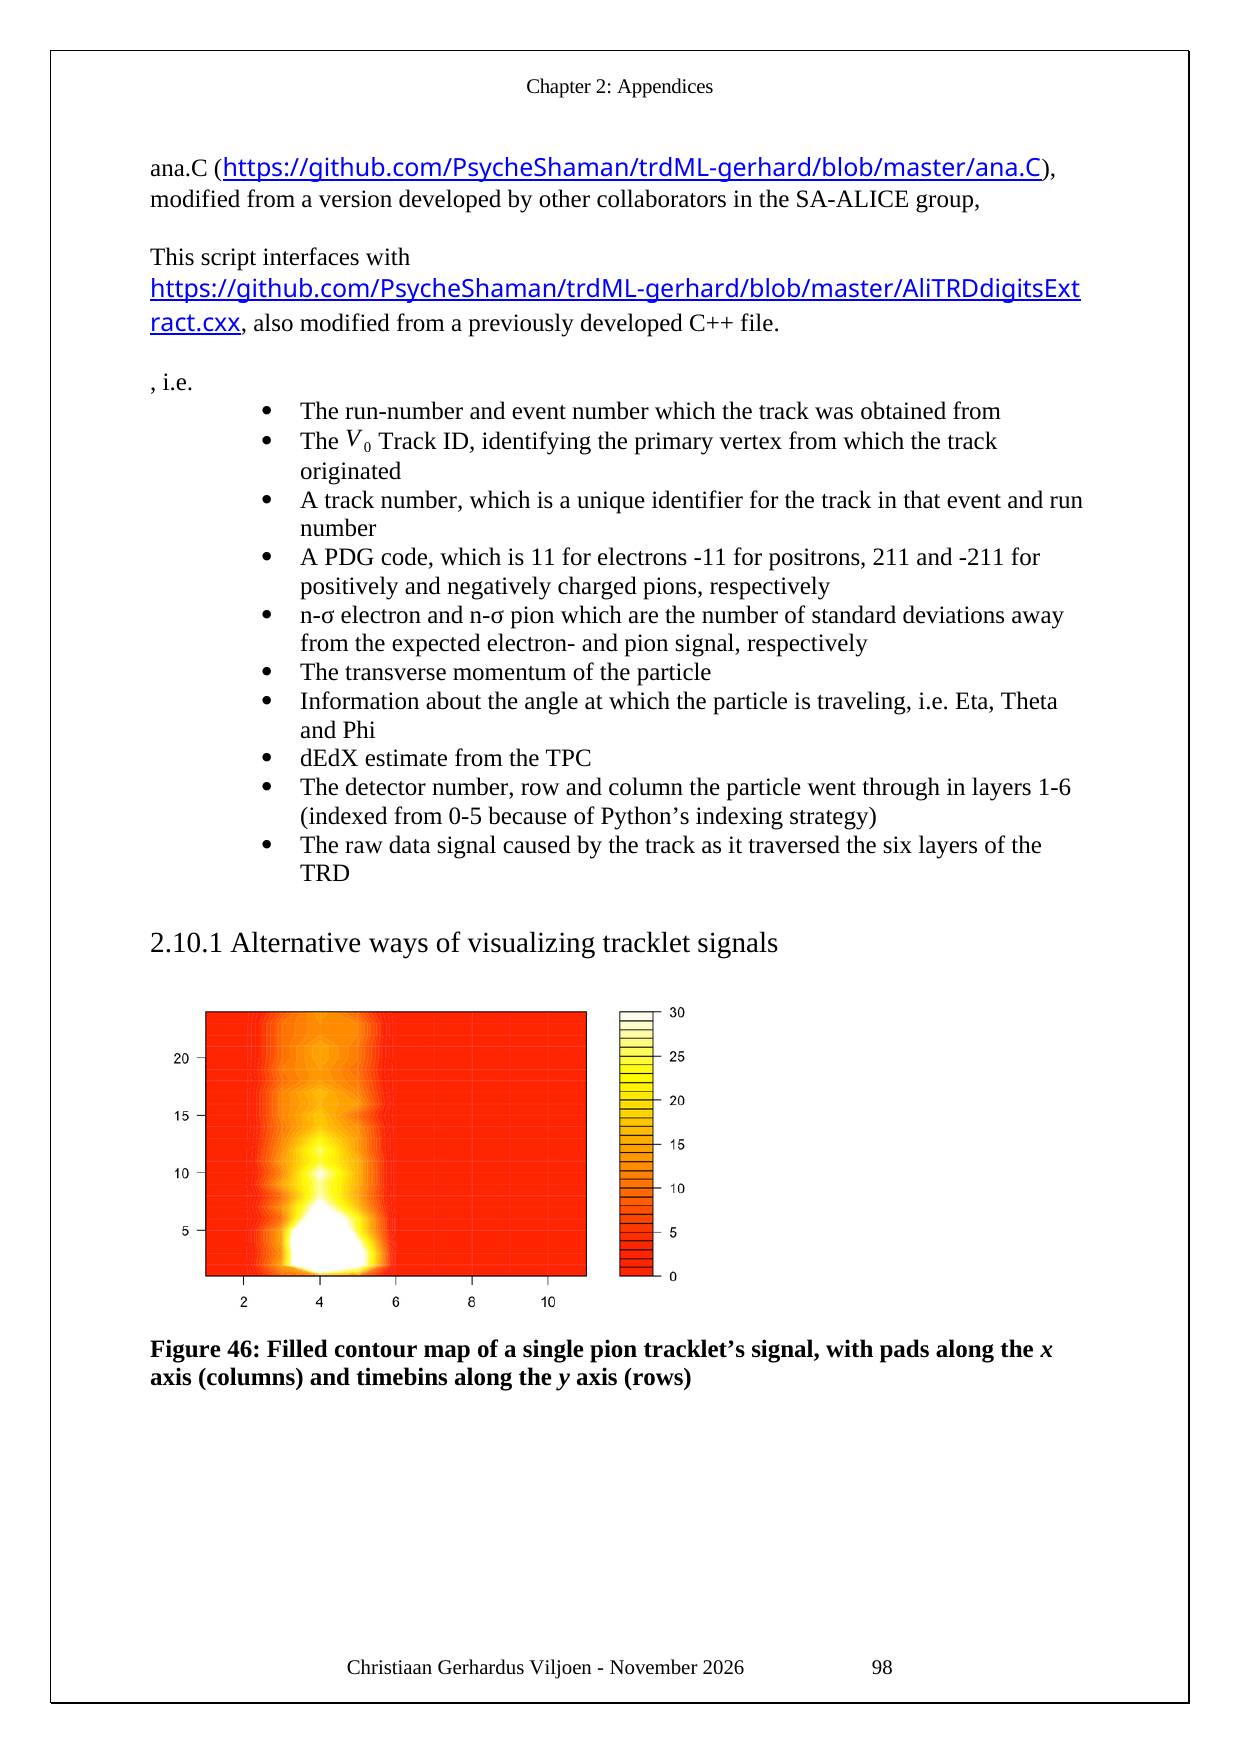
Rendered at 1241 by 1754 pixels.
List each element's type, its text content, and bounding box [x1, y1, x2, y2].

text This script interfaces with https://github.com/PsycheShaman/trdML-gerhard/blob/master/AliTRDdigitsExtract.cxx, also modified from a previously developed C++ file. [150, 242, 1089, 338]
list A PDG code, which is 11 for electrons -11 for positrons, 211 and -211 for positively and negatively charged pions, respectively [262, 542, 1089, 600]
list The Track ID, identifying the primary vertex from which the track originated [262, 425, 1089, 485]
list The detector number, row and column the particle went through in layers 1-6 (indexed from 0-5 because of Python’s indexing strategy) [262, 772, 1089, 830]
list dEdX estimate from the TPC [262, 743, 1089, 772]
list A track number, which is a unique identifier for the track in that event and run number [262, 485, 1089, 542]
text ana.C (https://github.com/PsycheShaman/trdML-gerhard/blob/master/ana.C), modified from a version developed by other collaborators in the SA-ALICE group, [150, 150, 1089, 213]
list The raw data signal caused by the track as it traversed the six layers of the TRD [262, 830, 1089, 887]
list n-σ electron and n-σ pion which are the number of standard deviations away from the expected electron- and pion signal, respectively [262, 600, 1089, 657]
picture [150, 970, 713, 1334]
list The run-number and event number which the track was obtained from [262, 396, 1089, 425]
list The transverse momentum of the particle [262, 657, 1089, 686]
subtitle Alternative ways of visualizing tracklet signals [150, 925, 1089, 958]
list Information about the angle at which the particle is traveling, i.e. Eta, Theta and Phi [262, 686, 1089, 743]
text , i.e. [150, 367, 1089, 396]
